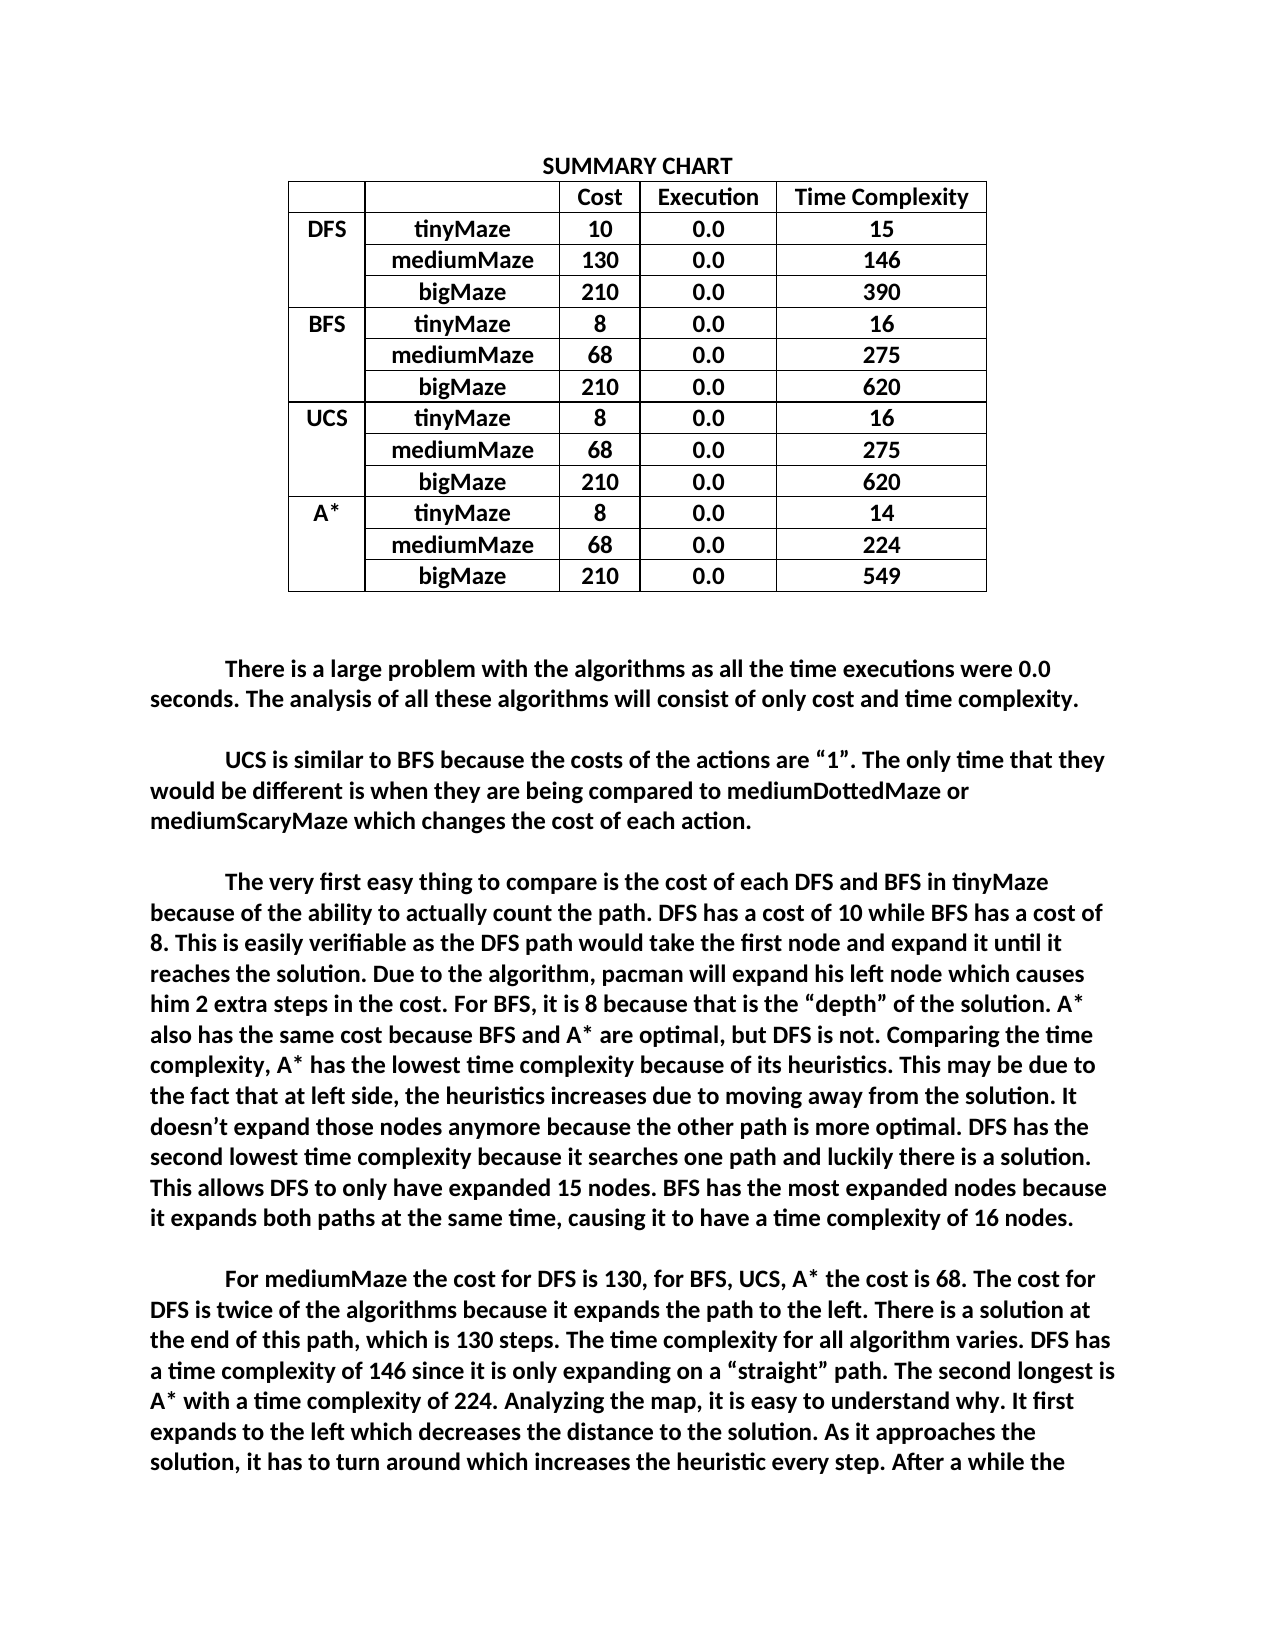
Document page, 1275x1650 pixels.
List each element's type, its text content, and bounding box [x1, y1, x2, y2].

table_cell mediumMaze [366, 245, 559, 275]
table_cell 620 [777, 466, 986, 496]
table_cell 130 [560, 245, 639, 275]
table_cell bigMaze [366, 371, 559, 401]
table_cell 0.0 [641, 339, 776, 370]
table_cell 14 [777, 497, 986, 528]
table_cell 15 [777, 213, 986, 244]
table_header Time Complexity [777, 182, 986, 212]
table_cell 224 [777, 529, 986, 559]
table_cell 68 [560, 434, 639, 464]
table_cell DFS [289, 213, 364, 307]
table_cell 275 [777, 434, 986, 464]
table_header Cost [560, 182, 639, 212]
table_cell 620 [777, 371, 986, 401]
table_cell 10 [560, 213, 639, 244]
table_cell 68 [560, 529, 639, 559]
table_cell 0.0 [641, 497, 776, 528]
table_cell 0.0 [641, 371, 776, 401]
table_cell bigMaze [366, 466, 559, 496]
table_cell tinyMaze [366, 497, 559, 528]
table_cell 16 [777, 308, 986, 338]
table_header [289, 182, 364, 212]
table_cell mediumMaze [366, 434, 559, 464]
table_cell 8 [560, 308, 639, 338]
table_cell 146 [777, 245, 986, 275]
table_cell BFS [289, 308, 364, 401]
table_cell 0.0 [641, 276, 776, 307]
table_header [366, 182, 559, 212]
table_cell 0.0 [641, 245, 776, 275]
table_cell mediumMaze [366, 339, 559, 370]
text UCS is similar to BFS because the costs of the actions are “1”. The only time that they would be different is when they are being compared to mediumDottedMaze or mediumScaryMaze which changes the cost of each action. [150, 744, 1125, 836]
table_cell 8 [560, 403, 639, 433]
table_cell 210 [560, 276, 639, 307]
table_cell tinyMaze [366, 403, 559, 433]
table_cell 0.0 [641, 308, 776, 338]
table_cell bigMaze [366, 276, 559, 307]
table_cell mediumMaze [366, 529, 559, 559]
table_cell 0.0 [641, 529, 776, 559]
table_cell 68 [560, 339, 639, 370]
table_cell 16 [777, 403, 986, 433]
table_cell 8 [560, 497, 639, 528]
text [150, 1263, 1125, 1477]
table_cell 275 [777, 339, 986, 370]
table_cell 210 [560, 466, 639, 496]
table_cell 0.0 [641, 403, 776, 433]
table_cell tinyMaze [366, 213, 559, 244]
table_cell 0.0 [641, 560, 776, 591]
table_cell UCS [289, 403, 364, 496]
table_cell 0.0 [641, 434, 776, 464]
table_cell bigMaze [366, 560, 559, 591]
table_cell 210 [560, 371, 639, 401]
text There is a large problem with the algorithms as all the time executions were 0.0 seconds. The analysis of all these algorithms will consist of only cost and time complexity. [150, 653, 1125, 744]
table_cell 549 [777, 560, 986, 591]
table_cell 0.0 [641, 213, 776, 244]
table_cell 210 [560, 560, 639, 591]
table_header Execution [641, 182, 776, 212]
table_cell 390 [777, 276, 986, 307]
text SUMMARY CHART [150, 150, 1125, 181]
text The very first easy thing to compare is the cost of each DFS and BFS in tinyMaze because of the ability to actually count the path. DFS has a cost of 10 while BFS has a cost of 8. This is easily verifiable as the DFS path would take the first node and expand it until it reaches the solution. Due to the algorithm, pacman will expand his left node which causes him 2 extra steps in the cost. For BFS, it is 8 because that is the “depth” of the solution. A* also has the same cost because BFS and A* are optimal, but DFS is not. Comparing the time complexity, A* has the lowest time complexity because of its heuristics. This may be due to the fact that at left side, the heuristics increases due to moving away from the solution. It doesn’t expand those nodes anymore because the other path is more optimal. DFS has the second lowest time complexity because it searches one path and luckily there is a solution. This allows DFS to only have expanded 15 nodes. BFS has the most expanded nodes because it expands both paths at the same time, causing it to have a time complexity of 16 nodes. [150, 867, 1125, 1233]
table_cell tinyMaze [366, 308, 559, 338]
table_cell 0.0 [641, 466, 776, 496]
table_cell A* [289, 497, 364, 591]
